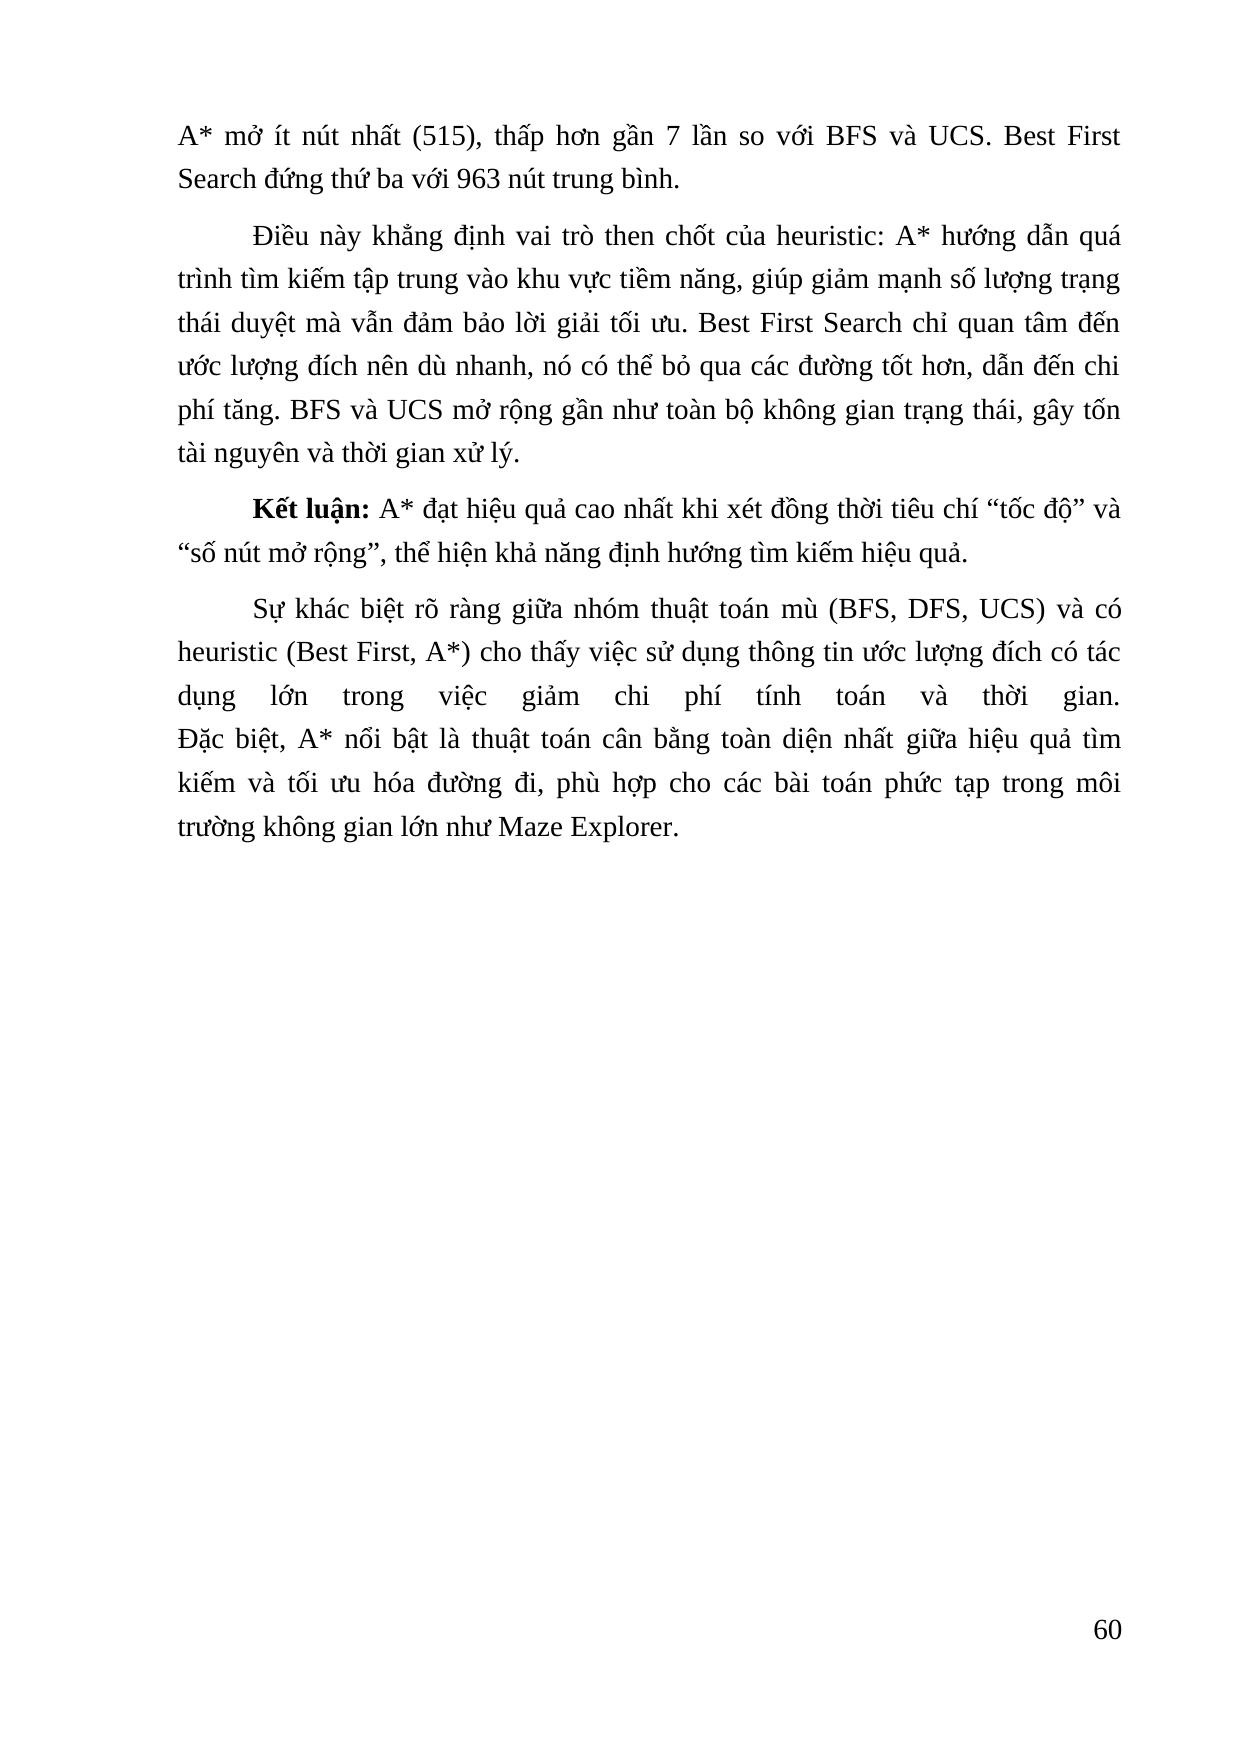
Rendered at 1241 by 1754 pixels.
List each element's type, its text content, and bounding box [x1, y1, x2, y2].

text Kết luận: A* đạt hiệu quả cao nhất khi xét đồng thời tiêu chí “tốc độ” và “số nút mở rộng”, thể hiện khả năng định hướng tìm kiếm hiệu quả. [177, 491, 1122, 568]
text Điều này khẳng định vai trò then chốt của heuristic: A* hướng dẫn quá trình tìm kiếm tập trung vào khu vực tiềm năng, giúp giảm mạnh số lượng trạng thái duyệt mà vẫn đảm bảo lời giải tối ưu. Best First Search chỉ quan tâm đến ước lượng đích nên dù nhanh, nó có thể bỏ qua các đường tốt hơn, dẫn đến chi phí tăng. BFS và UCS mở rộng gần như toàn bộ không gian trạng thái, gây tốn tài nguyên và thời gian xử lý. [177, 218, 1122, 469]
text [177, 118, 1122, 195]
text Sự khác biệt rõ ràng giữa nhóm thuật toán mù (BFS, DFS, UCS) và có heuristic (Best First, A*) cho thấy việc sử dụng thông tin ước lượng đích có tác dụng lớn trong việc giảm chi phí tính toán và thời gian. Đặc biệt, A* nổi bật là thuật toán cân bằng toàn diện nhất giữa hiệu quả tìm kiếm và tối ưu hóa đường đi, phù hợp cho các bài toán phức tạp trong môi trường không gian lớn như Maze Explorer. [177, 591, 1122, 842]
